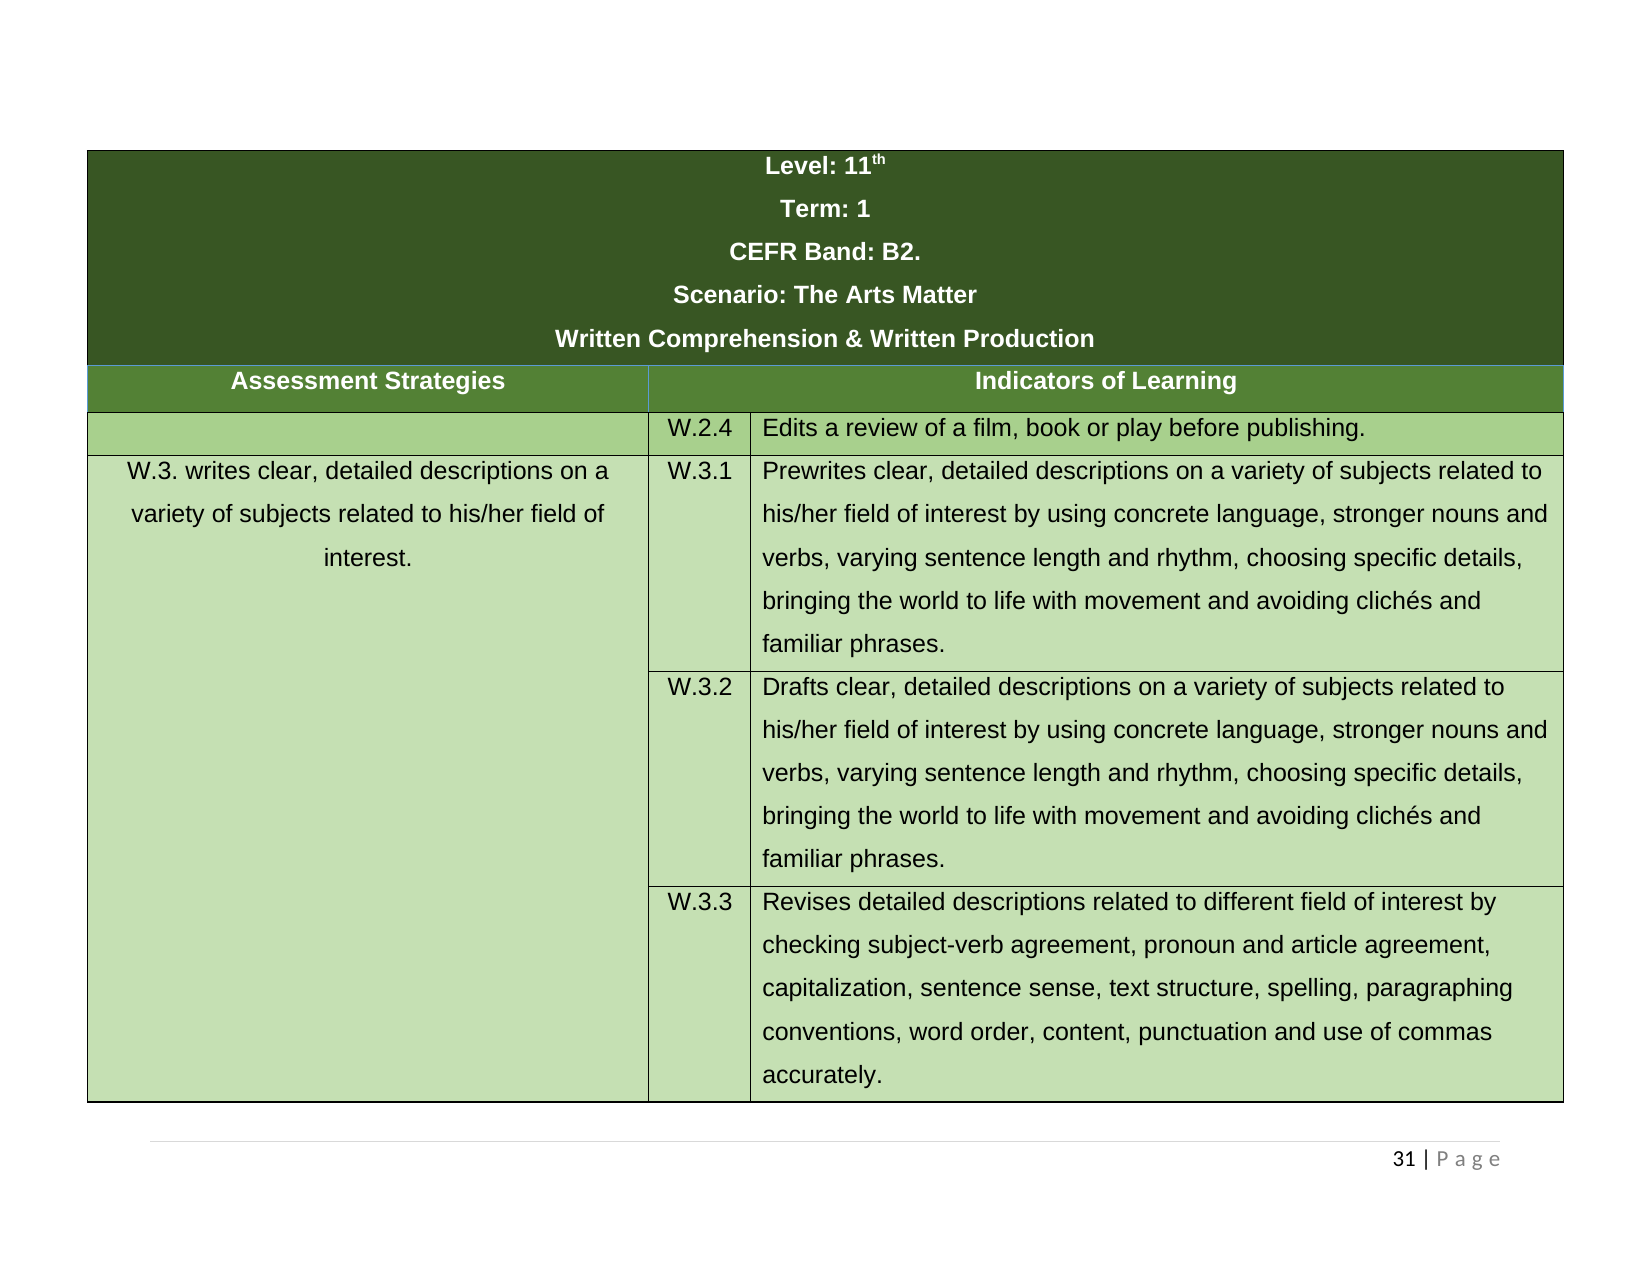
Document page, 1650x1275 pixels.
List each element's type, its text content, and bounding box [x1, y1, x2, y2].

table_cell Revises detailed descriptions related to different field of interest by checking subject-verb agreement, pronoun and article agreement, capitalization, sentence sense, text structure, spelling, paragraphing conventions, word order, content, punctuation and use of commas accurately. [751, 887, 1563, 1101]
table_cell Prewrites clear, detailed descriptions on a variety of subjects related to his/her field of interest by using concrete language, stronger nouns and verbs, varying sentence length and rhythm, choosing specific details, bringing the world to life with movement and avoiding clichés and familiar phrases. [751, 456, 1563, 671]
table_cell W.3.1 [649, 456, 750, 671]
table_cell Assessment Strategies [88, 366, 648, 412]
table_cell W.3. writes clear, detailed descriptions on a variety of subjects related to his/her field of interest. [88, 456, 648, 1101]
table_cell W.2.4 [649, 413, 750, 455]
table_cell Indicators of Learning [649, 366, 1563, 412]
table_cell W.3.2 [649, 672, 750, 886]
table_header Level: 11th Term: 1 CEFR Band: B2. Scenario: The Arts Matter Written Comprehension & Written Production [88, 151, 1563, 365]
table_cell Edits a review of a film, book or play before publishing. [751, 413, 1563, 455]
table_cell W.3.3 [649, 887, 750, 1101]
table_cell Drafts clear, detailed descriptions on a variety of subjects related to his/her field of interest by using concrete language, stronger nouns and verbs, varying sentence length and rhythm, choosing specific details, bringing the world to life with movement and avoiding clichés and familiar phrases. [751, 672, 1563, 886]
